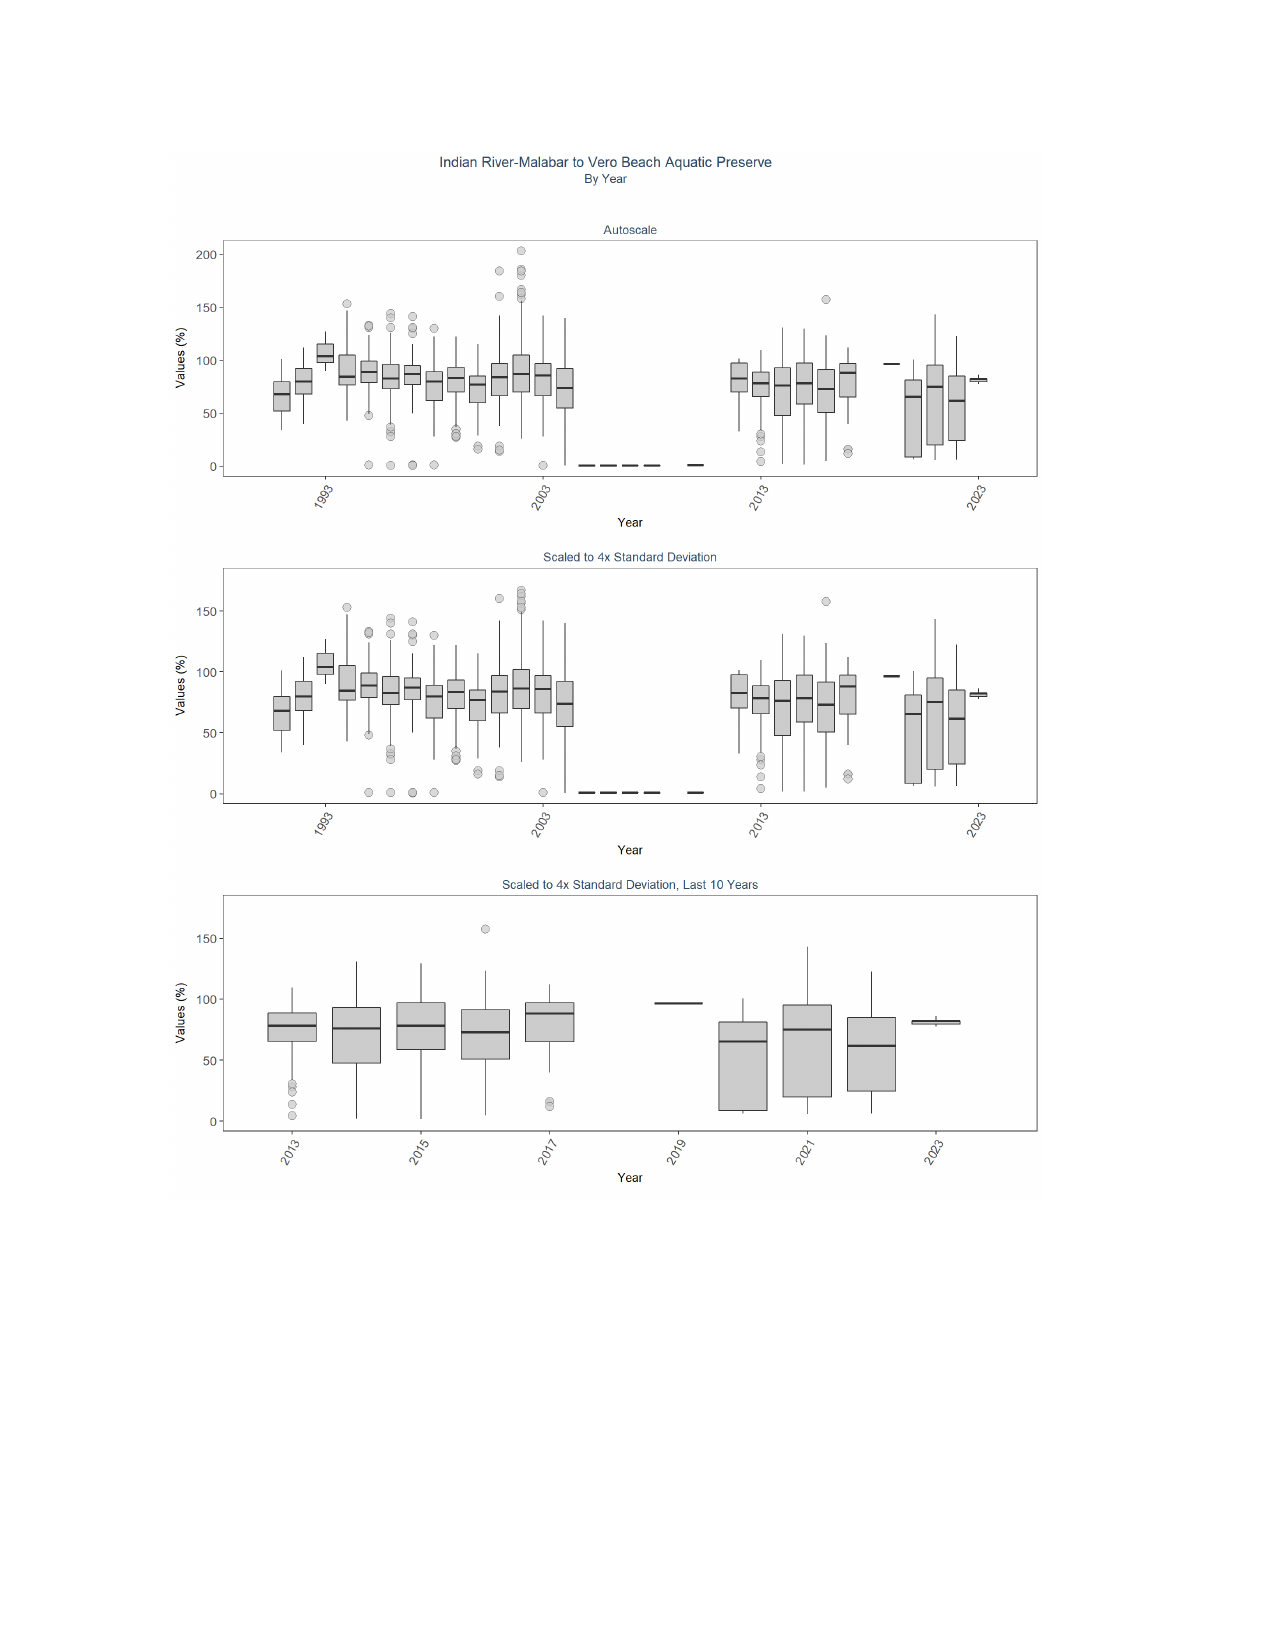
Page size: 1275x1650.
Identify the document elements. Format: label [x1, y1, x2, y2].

picture [168, 150, 1044, 1200]
